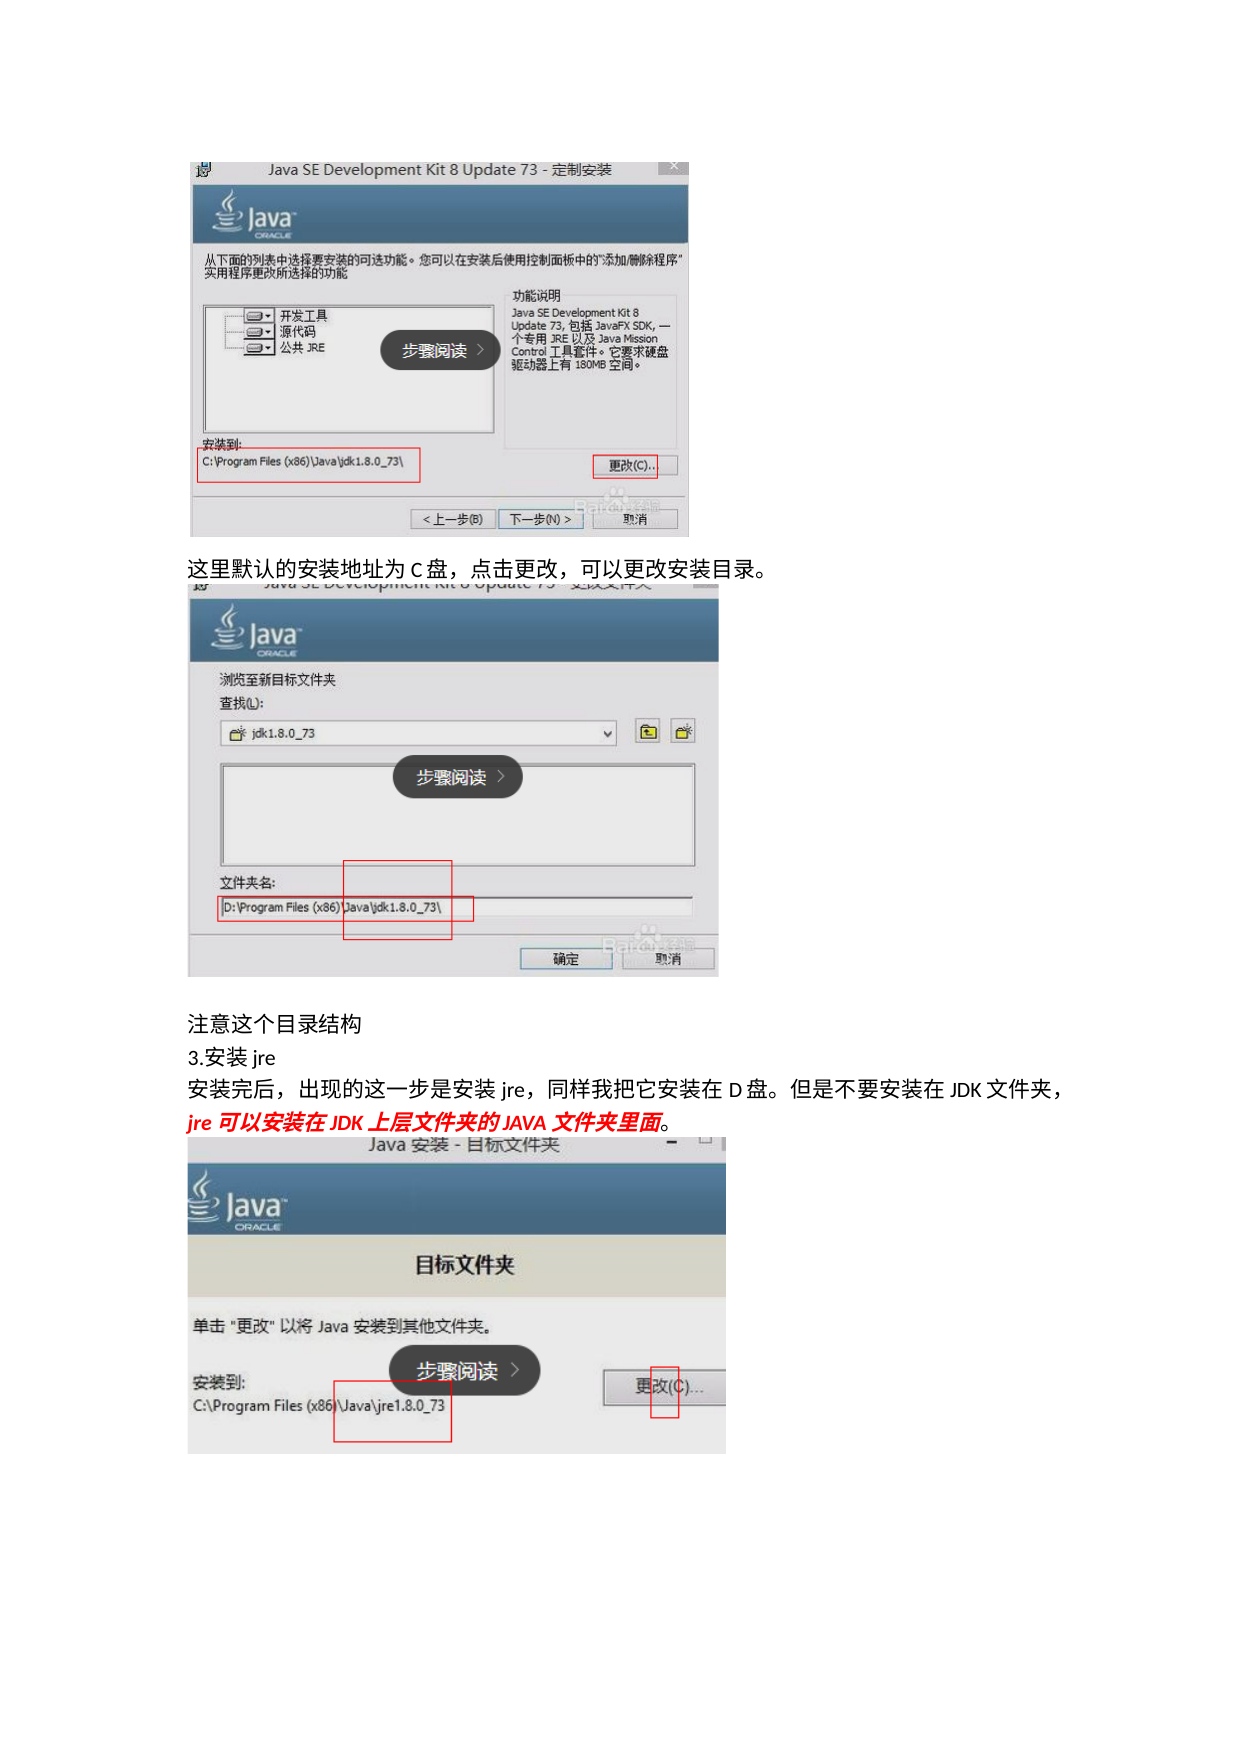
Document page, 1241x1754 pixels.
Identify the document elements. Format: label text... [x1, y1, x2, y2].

list 安装完后，出现的这一步是安装jre，同样我把它安装在D盘。但是不要安装在JDK文件夹，jre可以安装在JDK上层文件夹的JAVA文件夹里面。 [187, 1072, 1053, 1137]
list 注意这个目录结构 [187, 1007, 1053, 1039]
picture [187, 162, 689, 537]
picture [187, 1137, 726, 1454]
list 这里默认的安装地址为C盘，点击更改，可以更改安装目录。 [187, 552, 1053, 584]
picture [187, 584, 719, 977]
list 安装jre [187, 1039, 1053, 1072]
